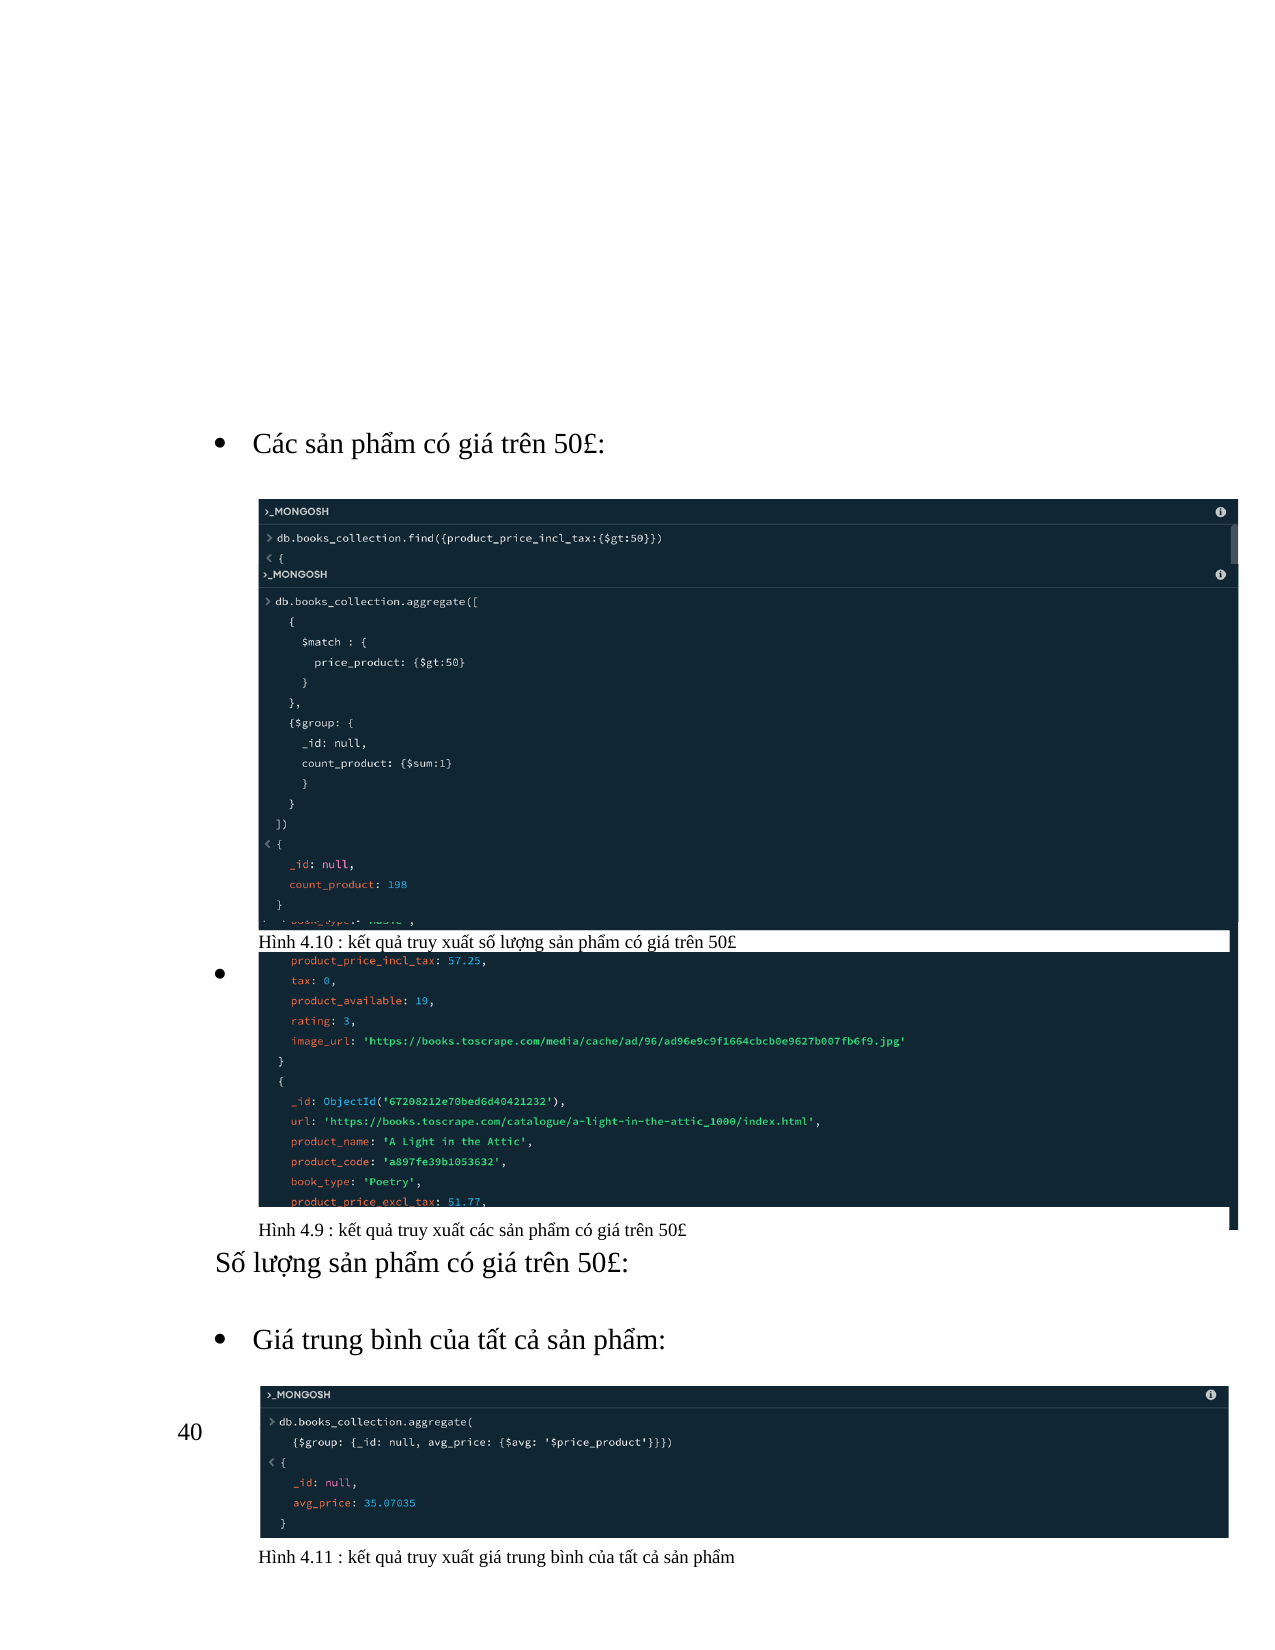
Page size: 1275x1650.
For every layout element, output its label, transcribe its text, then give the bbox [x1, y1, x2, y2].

list Các sản phẩm có giá trên 50£: [215, 426, 1157, 460]
picture [258, 1386, 1229, 1538]
list Giá trung bình của tất cả sản phẩm: [215, 1322, 1157, 1356]
picture [258, 499, 1239, 1230]
